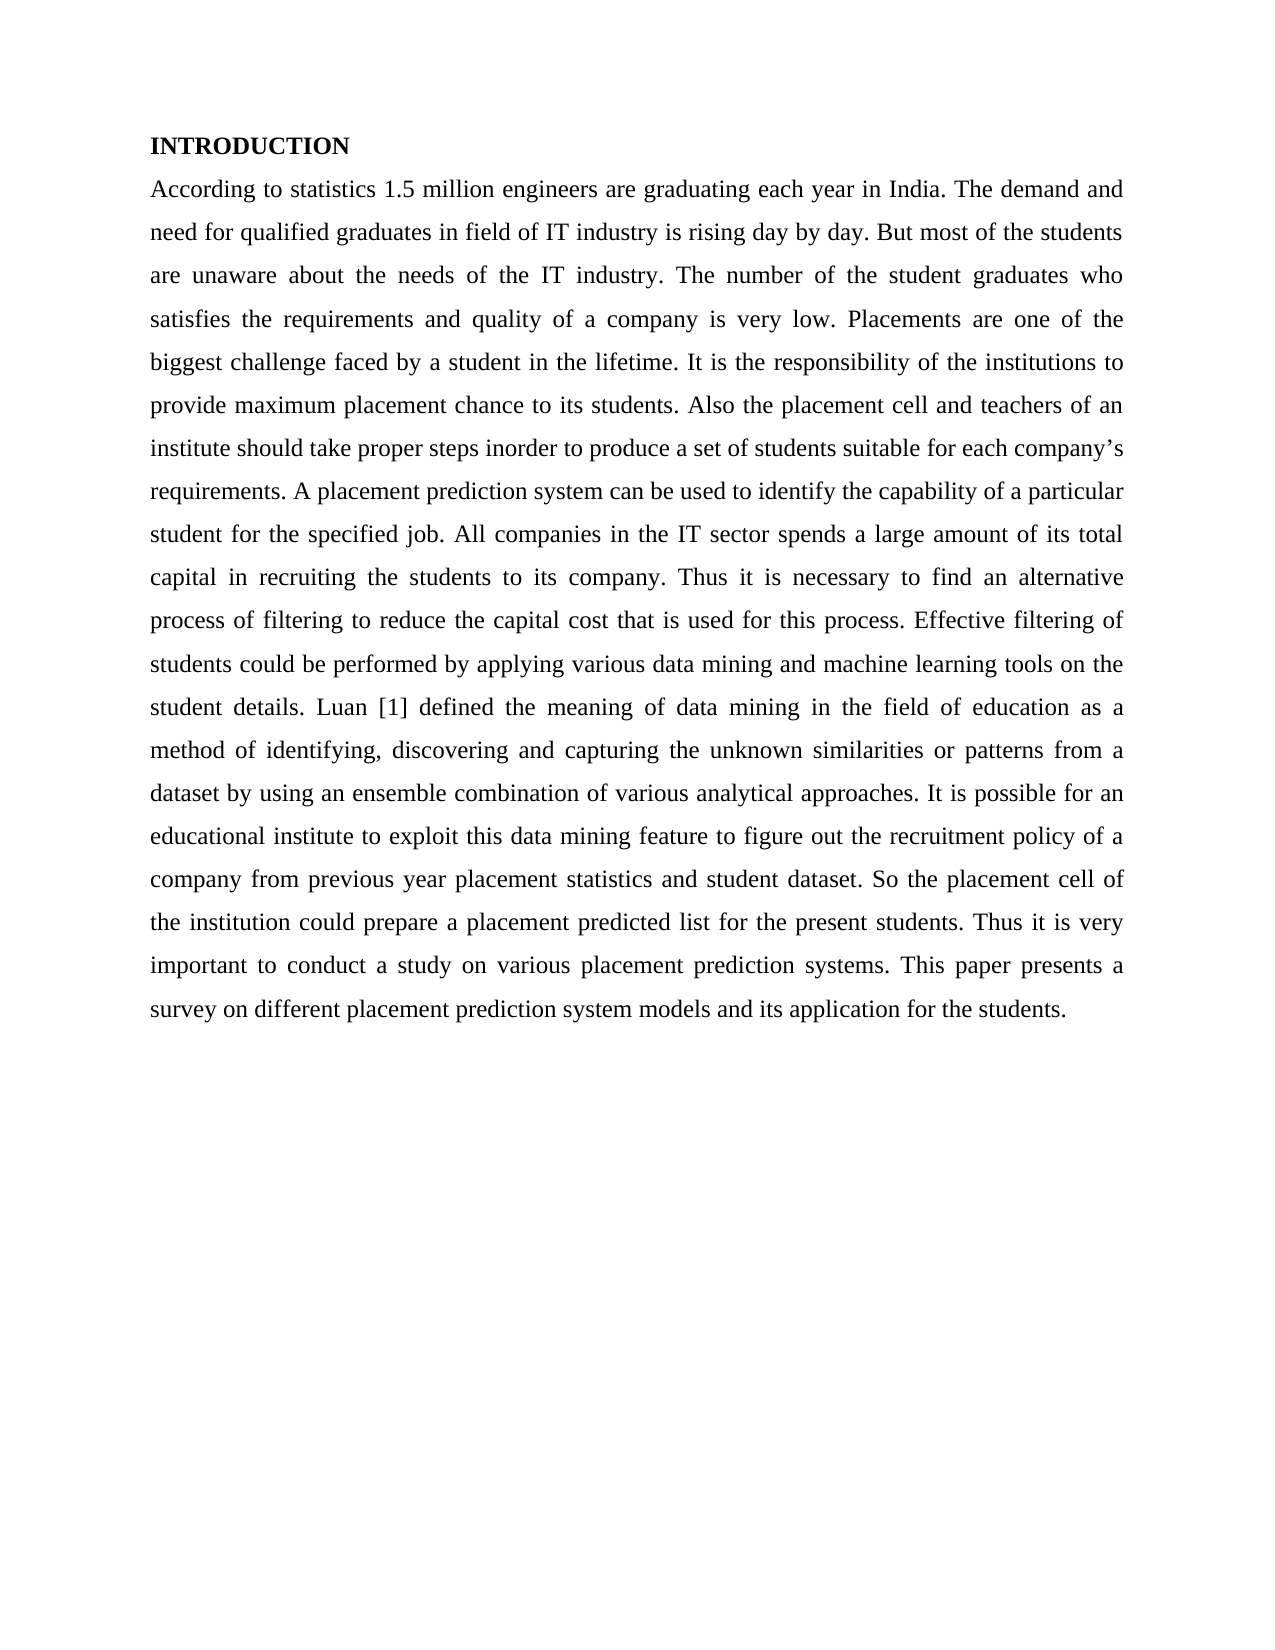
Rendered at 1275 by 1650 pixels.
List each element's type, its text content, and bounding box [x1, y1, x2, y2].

text INTRODUCTION [150, 131, 1125, 160]
text According to statistics 1.5 million engineers are graduating each year in India. The demand and need for qualified graduates in field of IT industry is rising day by day. But most of the students are unaware about the needs of the IT industry. The number of the student graduates who satisfies the requirements and quality of a company is very low. Placements are one of the biggest challenge faced by a student in the lifetime. It is the responsibility of the institutions to provide maximum placement chance to its students. Also the placement cell and teachers of an institute should take proper steps inorder to produce a set of students suitable for each company’s requirements. A placement prediction system can be used to identify the capability of a particular student for the specified job. All companies in the IT sector spends a large amount of its total capital in recruiting the students to its company. Thus it is necessary to find an alternative process of filtering to reduce the capital cost that is used for this process. Effective filtering of students could be performed by applying various data mining and machine learning tools on the student details. Luan [1] defined the meaning of data mining in the field of education as a method of identifying, discovering and capturing the unknown similarities or patterns from a dataset by using an ensemble combination of various analytical approaches. It is possible for an educational institute to exploit this data mining feature to figure out the recruitment policy of a company from previous year placement statistics and student dataset. So the placement cell of the institution could prepare a placement predicted list for the present students. Thus it is very important to conduct a study on various placement prediction systems. This paper presents a survey on different placement prediction system models and its application for the students. [150, 174, 1125, 1022]
